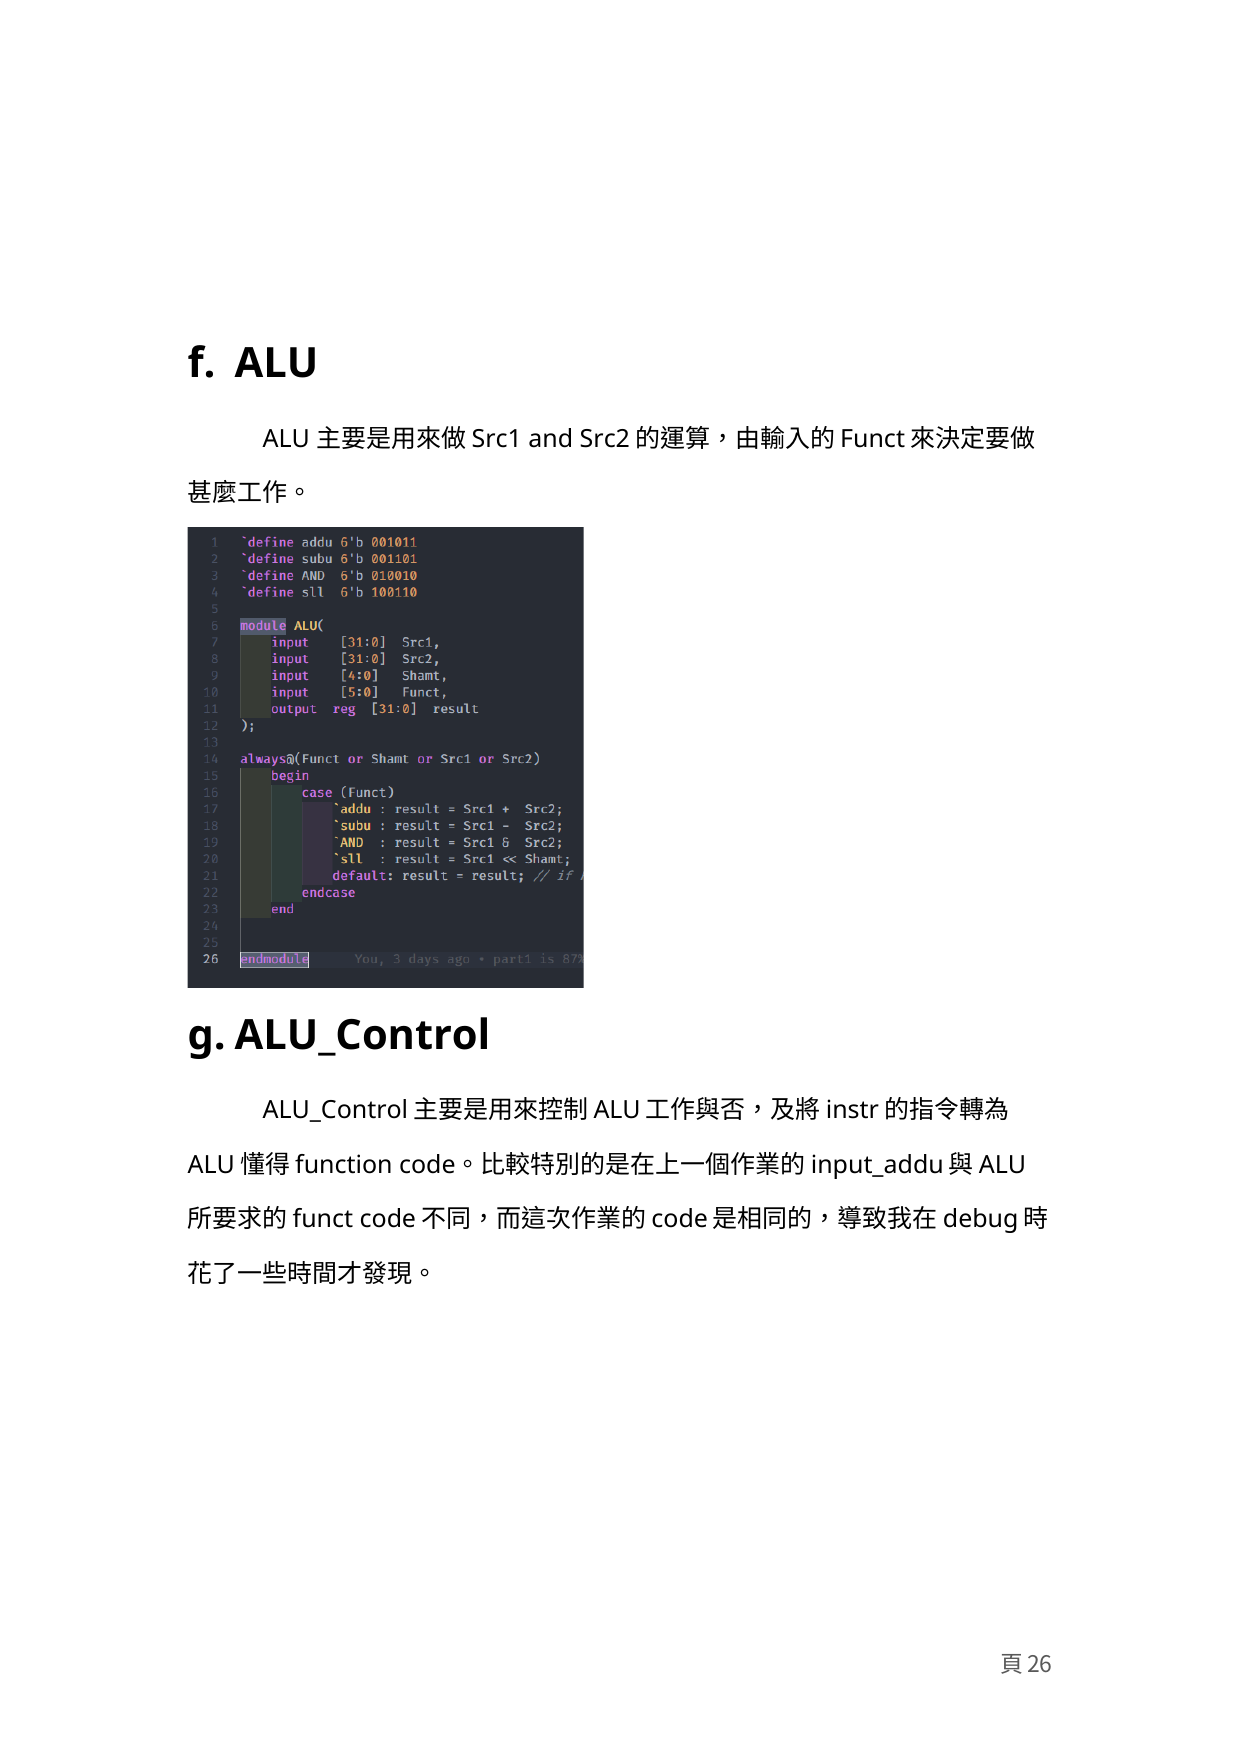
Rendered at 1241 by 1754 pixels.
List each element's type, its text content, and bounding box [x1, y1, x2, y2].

list ALU_Control [187, 1005, 1053, 1062]
picture [187, 527, 584, 988]
text ALU_Control主要是用來控制ALU工作與否，及將instr的指令轉為ALU懂得function code。比較特別的是在上一個作業的input_addu與ALU所要求的funct code不同，而這次作業的code是相同的，導致我在debug時花了一些時間才發現。 [187, 1090, 1053, 1289]
list ALU [187, 333, 1053, 390]
text ALU 主要是用來做Src1 and Src2的運算，由輸入的Funct來決定要做甚麼工作。 [187, 418, 1053, 509]
